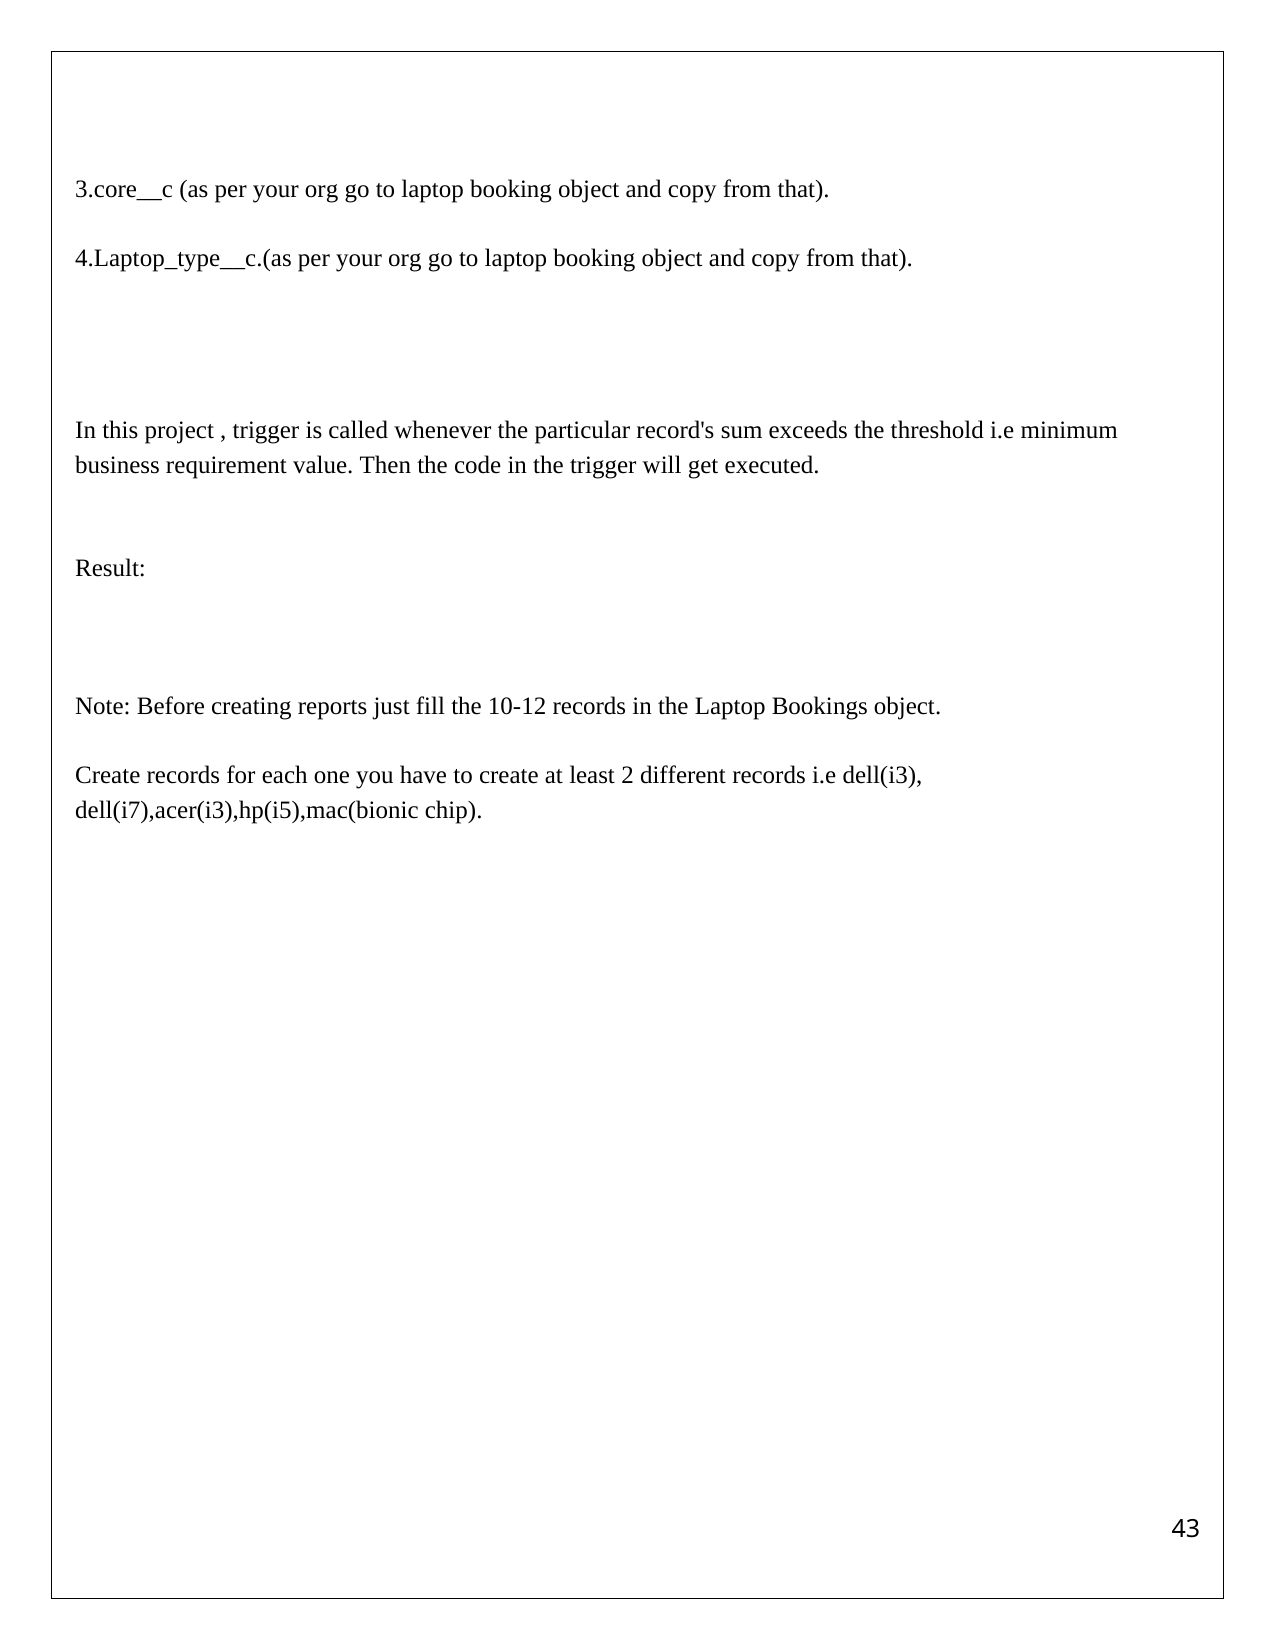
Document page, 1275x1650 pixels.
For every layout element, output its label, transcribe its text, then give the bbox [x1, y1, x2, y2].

text 3.core__c (as per your org go to laptop booking object and copy from that). [75, 174, 1200, 203]
text Result: [75, 553, 1200, 582]
text Note: Before creating reports just fill the 10-12 records in the Laptop Bookings object. [75, 691, 1200, 720]
text 4.Laptop_type__c.(as per your org go to laptop booking object and copy from that). [75, 243, 1200, 272]
text Create records for each one you have to create at least 2 different records i.e dell(i3), dell(i7),acer(i3),hp(i5),mac(bionic chip). [75, 760, 1200, 824]
text In this project , trigger is called whenever the particular record's sum exceeds the threshold i.e minimum business requirement value. Then the code in the trigger will get executed. [75, 416, 1200, 479]
